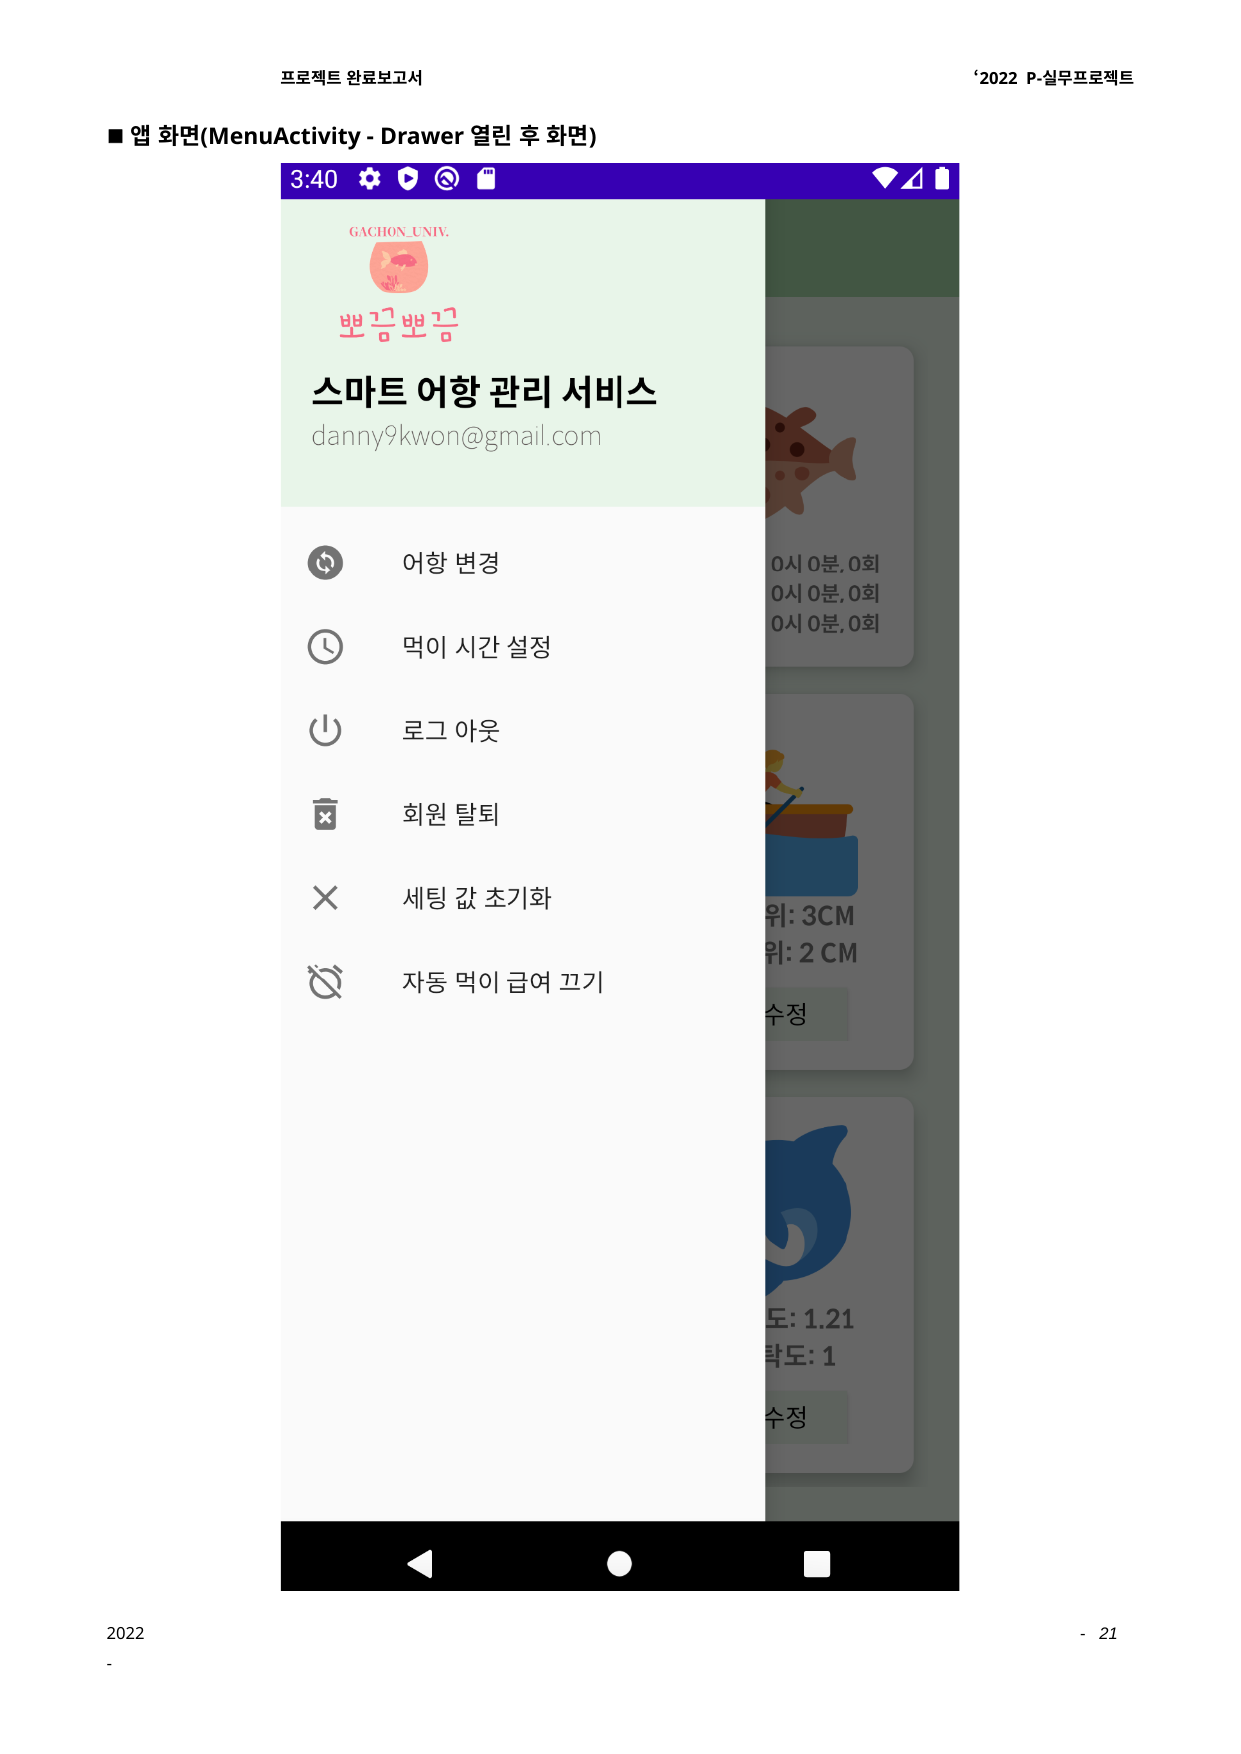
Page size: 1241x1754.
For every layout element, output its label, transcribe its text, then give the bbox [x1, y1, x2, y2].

picture [280, 163, 960, 1591]
text 앱 화면(MenuActivity - Drawer 열린 후 화면) [106, 118, 1134, 151]
